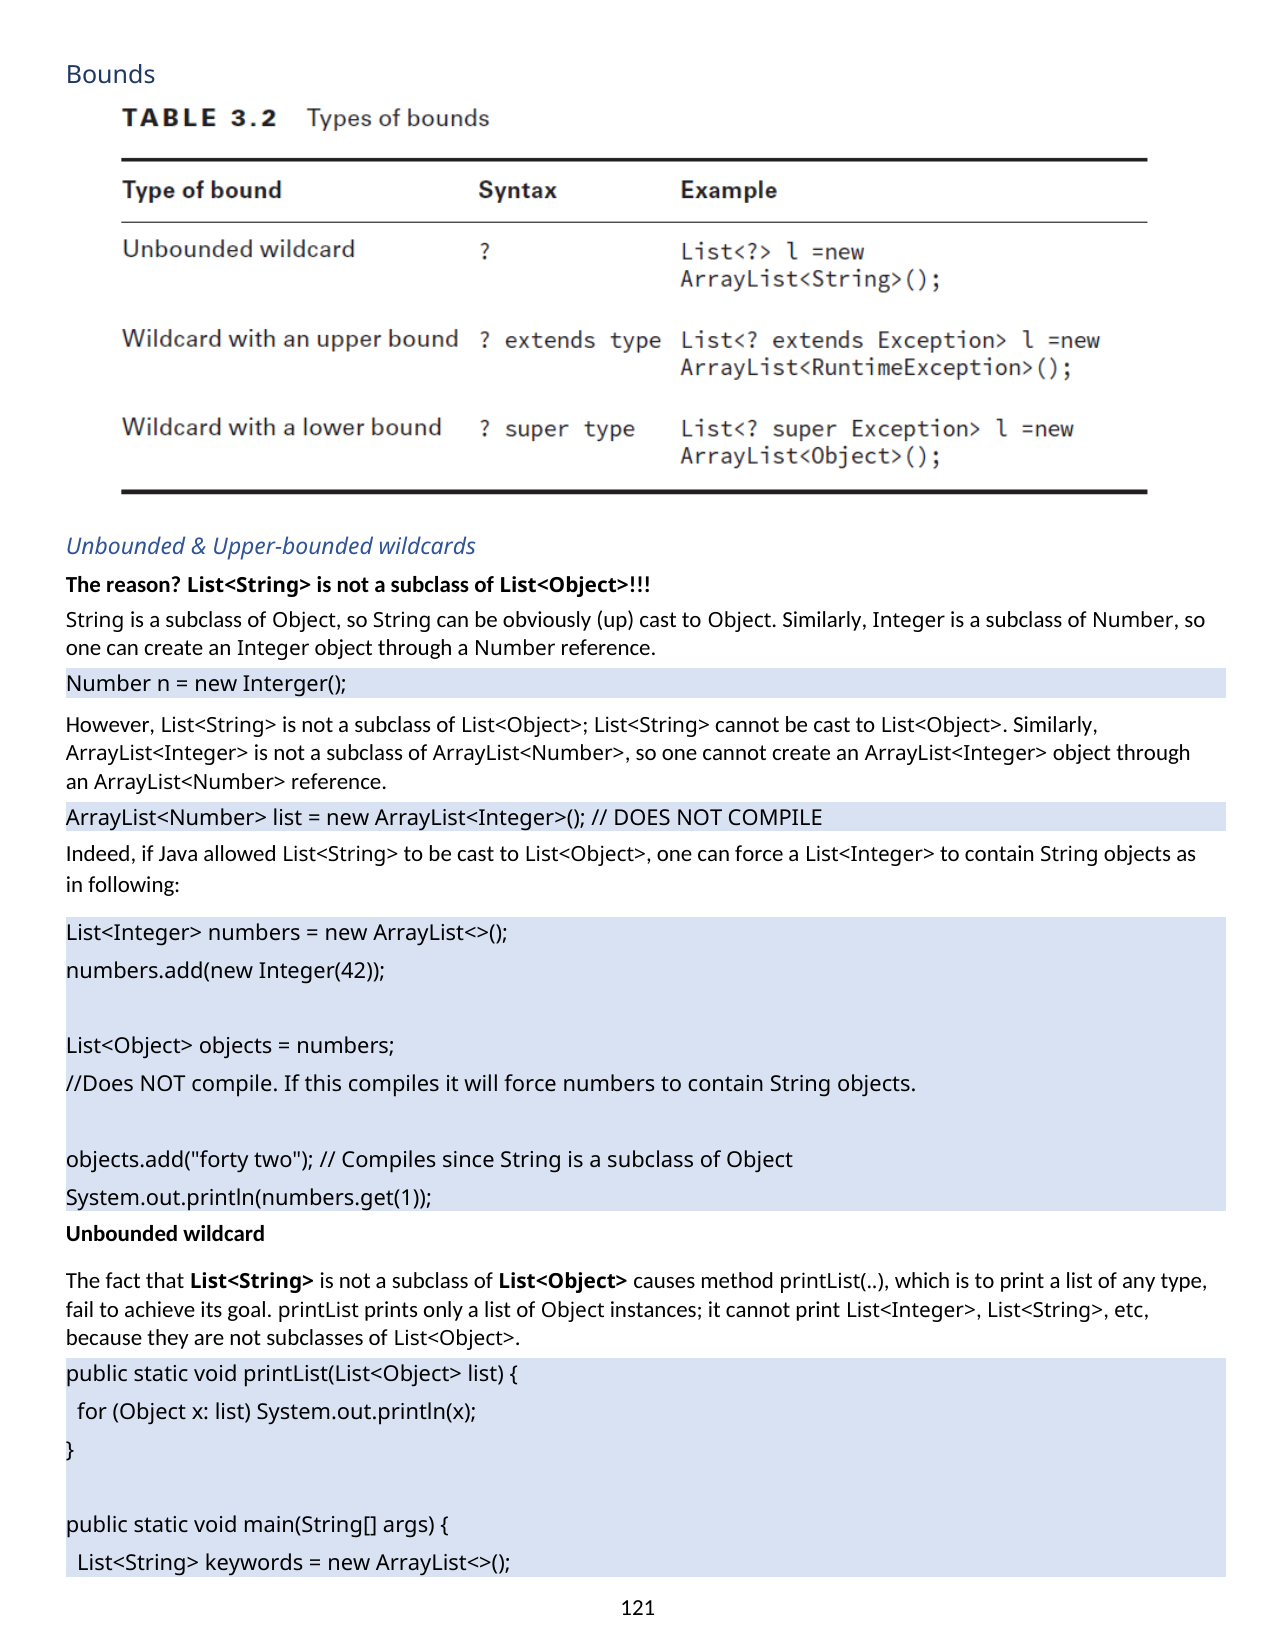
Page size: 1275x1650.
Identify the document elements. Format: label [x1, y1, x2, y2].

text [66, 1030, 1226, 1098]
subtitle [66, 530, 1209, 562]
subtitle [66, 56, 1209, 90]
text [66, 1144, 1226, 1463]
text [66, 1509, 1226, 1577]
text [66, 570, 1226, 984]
picture [112, 93, 1163, 512]
